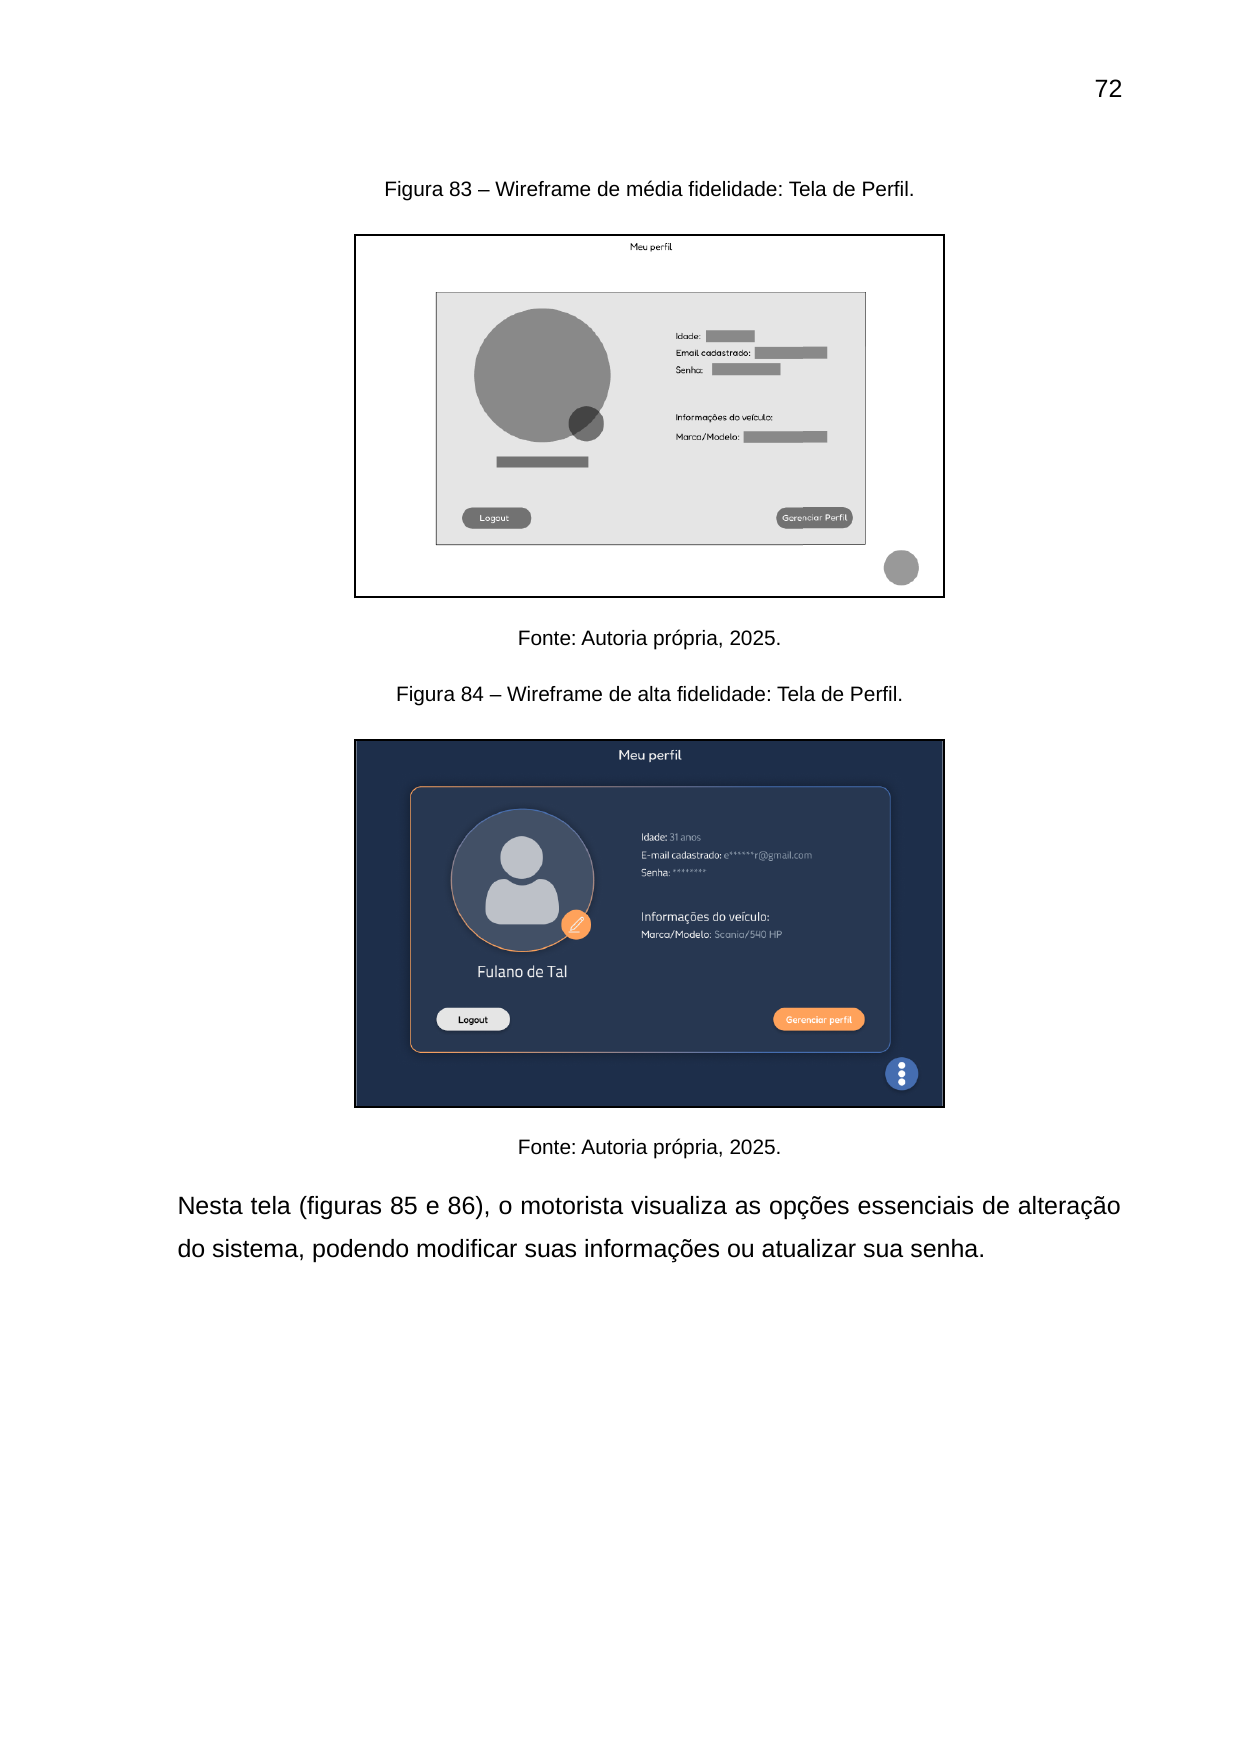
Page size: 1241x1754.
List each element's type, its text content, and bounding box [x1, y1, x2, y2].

picture [356, 741, 943, 1106]
text Nesta tela (figuras 85 e 86), o motorista visualiza as opções essenciais de alteração do sistema, podendo modificar suas informações ou atualizar sua senha. [177, 1191, 1122, 1263]
text Fonte: Autoria própria, 2025. [177, 1134, 1122, 1158]
text Fonte: Autoria própria, 2025. [177, 625, 1122, 649]
picture [356, 236, 943, 596]
